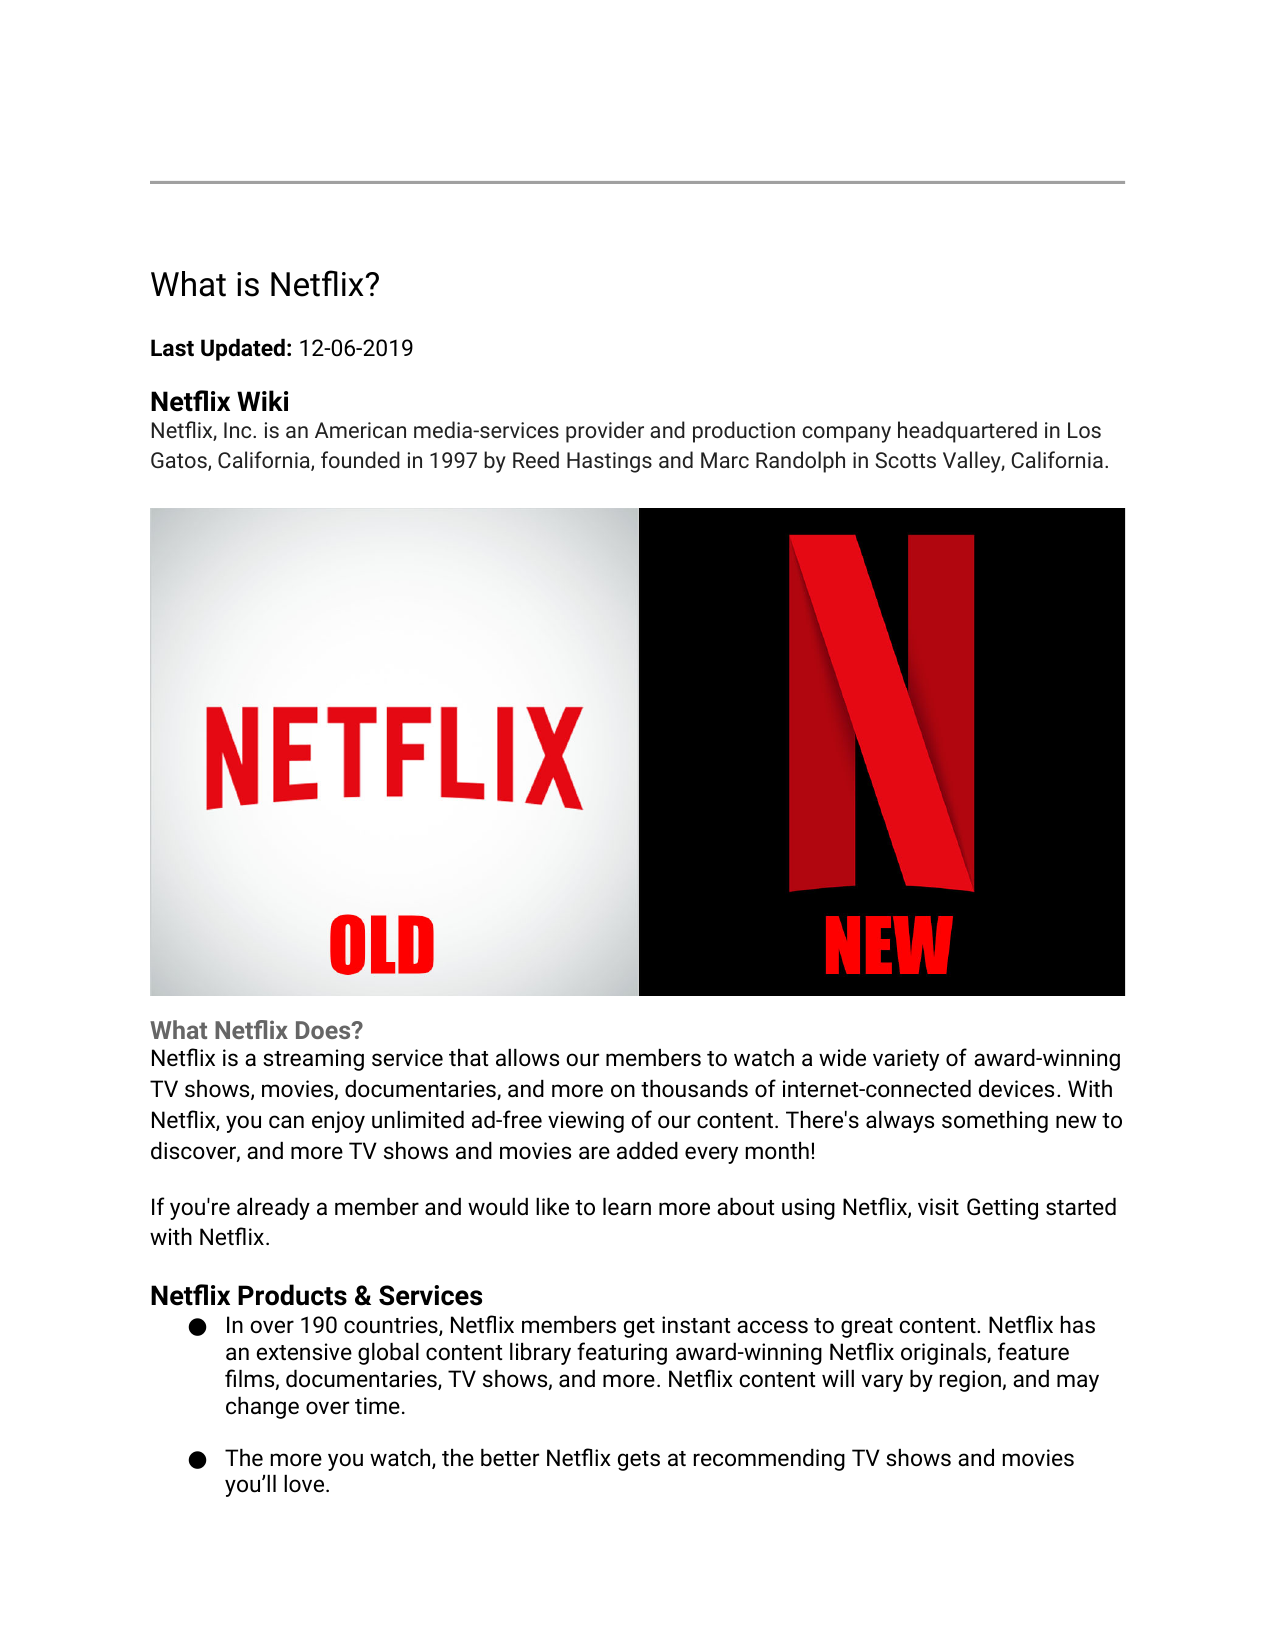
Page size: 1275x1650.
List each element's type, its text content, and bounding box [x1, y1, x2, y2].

list In over 190 countries, Netflix members get instant access to great content. Netflix has an extensive global content library featuring award-winning Netflix originals, feature films, documentaries, TV shows, and more. Netflix content will vary by region, and may change over time. [187, 1312, 1125, 1420]
text Netflix, Inc. is an American media-services provider and production company headquartered in Los Gatos, California, founded in 1997 by Reed Hastings and Marc Randolph in Scotts Valley, California. [150, 418, 1125, 473]
subtitle What Netflix Does? [150, 1016, 1125, 1045]
text Netflix is a streaming service that allows our members to watch a wide variety of award-winning TV shows, movies, documentaries, and more on thousands of internet-connected devices. With Netflix, you can enjoy unlimited ad-free viewing of our content. There's always something new to discover, and more TV shows and movies are added every month! [150, 1045, 1125, 1165]
subtitle Netflix Products & Services [150, 1280, 1125, 1312]
text Last Updated: 12-06-2019 [150, 335, 1125, 362]
picture [150, 508, 1125, 996]
list The more you watch, the better Netflix gets at recommending TV shows and movies you’ll love. [187, 1445, 1125, 1498]
text If you're already a member and would like to learn more about using Netflix, visit Getting started with Netflix. [150, 1194, 1125, 1251]
subtitle What is Netflix? [150, 265, 1125, 304]
subtitle Netflix Wiki [150, 387, 1125, 418]
